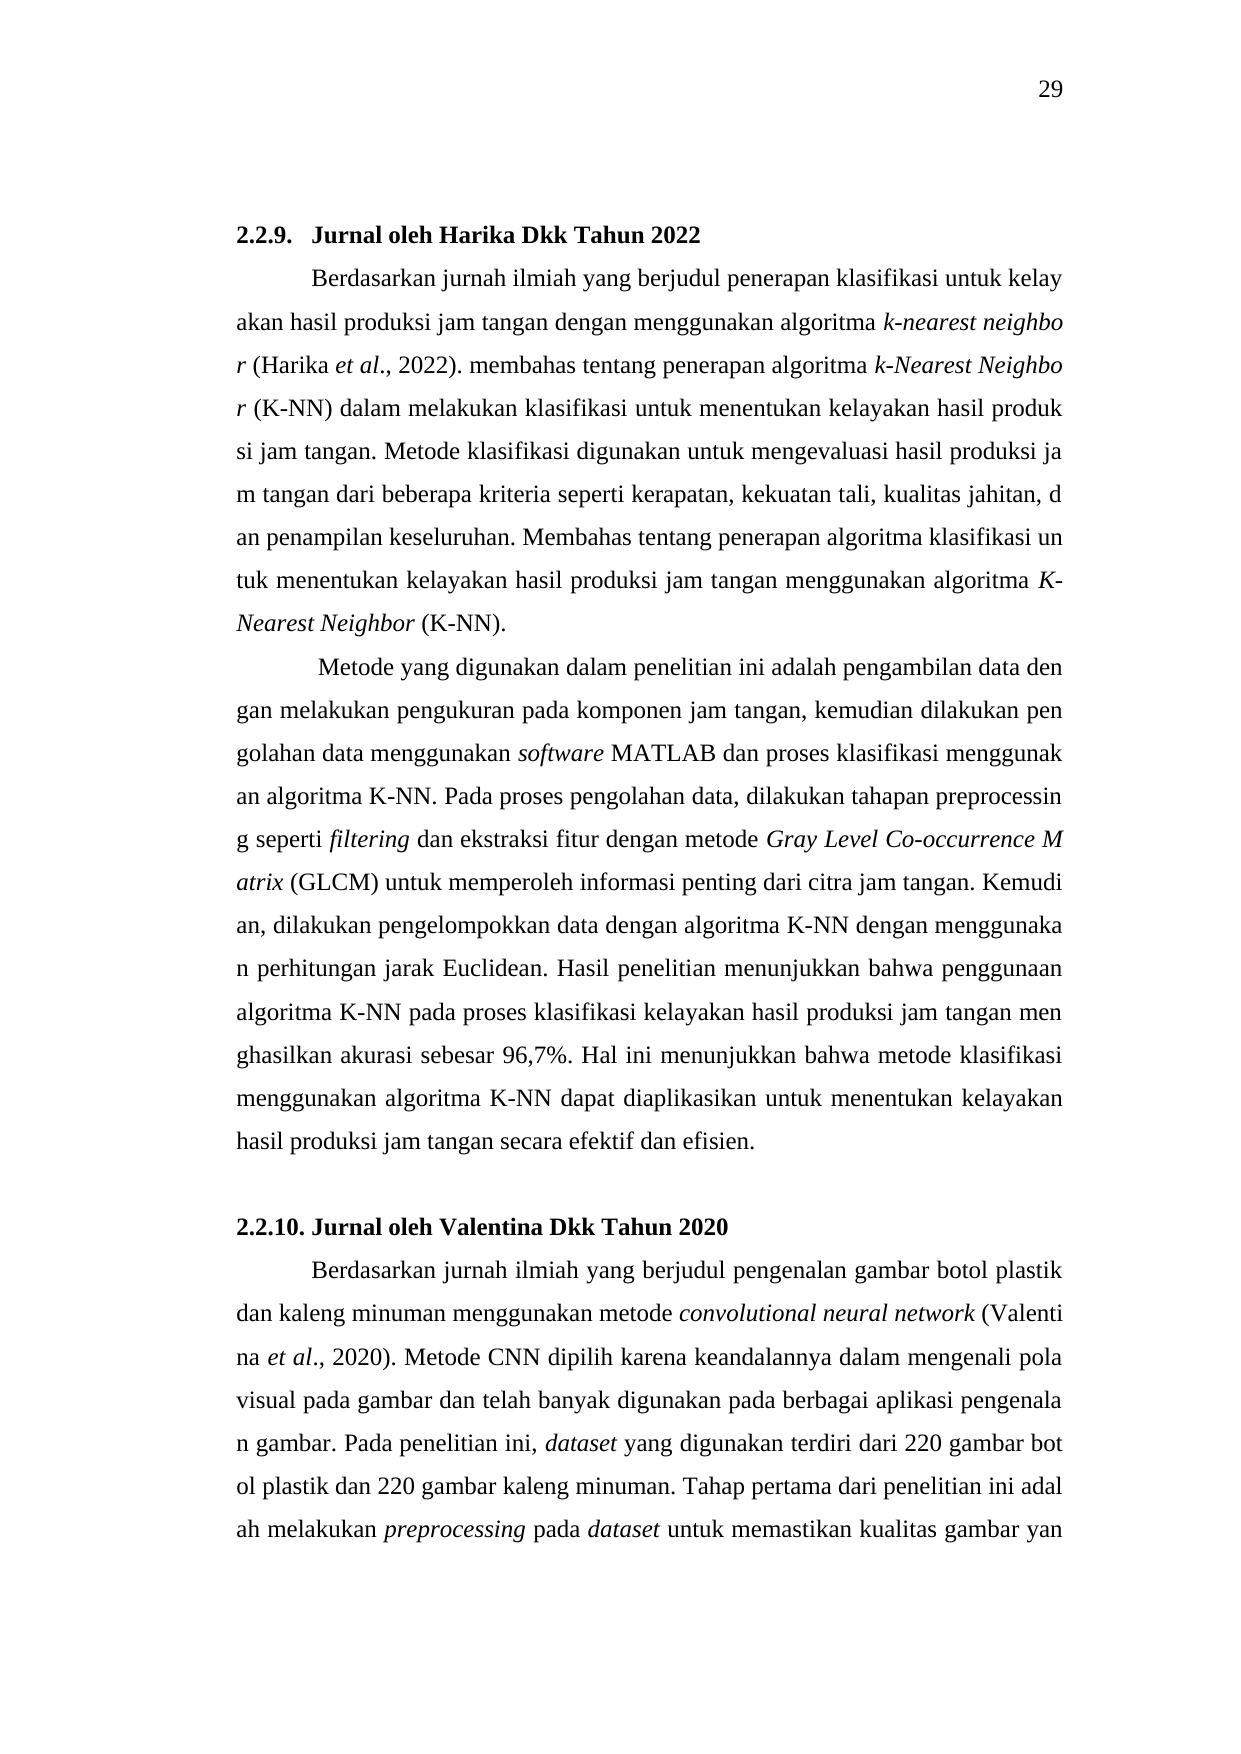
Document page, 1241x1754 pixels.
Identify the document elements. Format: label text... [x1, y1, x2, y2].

subtitle Jurnal oleh Harika Dkk Tahun 2022 [236, 220, 1063, 249]
subtitle Jurnal oleh Valentina Dkk Tahun 2020 [236, 1212, 1063, 1241]
text Metode yang digunakan dalam penelitian ini adalah pengambilan data dengan melakukan pengukuran pada komponen jam tangan, kemudian dilakukan pengolahan data menggunakan software MATLAB dan proses klasifikasi menggunakan algoritma K-NN. Pada proses pengolahan data, dilakukan tahapan preprocessing seperti filtering dan ekstraksi fitur dengan metode Gray Level Co-occurrence Matrix (GLCM) untuk memperoleh informasi penting dari citra jam tangan. Kemudian, dilakukan pengelompokkan data dengan algoritma K-NN dengan menggunakan perhitungan jarak Euclidean. Hasil penelitian menunjukkan bahwa penggunaan algoritma K-NN pada proses klasifikasi kelayakan hasil produksi jam tangan menghasilkan akurasi sebesar 96,7%. Hal ini menunjukkan bahwa metode klasifikasi menggunakan algoritma K-NN dapat diaplikasikan untuk menentukan kelayakan hasil produksi jam tangan secara efektif dan efisien. [236, 652, 1063, 1155]
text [236, 1255, 1063, 1543]
text Berdasarkan jurnah ilmiah yang berjudul penerapan klasifikasi untuk kelayakan hasil produksi jam tangan dengan menggunakan algoritma k-nearest neighbor (Harika et al., 2022). membahas tentang penerapan algoritma k-Nearest Neighbor (K-NN) dalam melakukan klasifikasi untuk menentukan kelayakan hasil produksi jam tangan. Metode klasifikasi digunakan untuk mengevaluasi hasil produksi jam tangan dari beberapa kriteria seperti kerapatan, kekuatan tali, kualitas jahitan, dan penampilan keseluruhan. Membahas tentang penerapan algoritma klasifikasi untuk menentukan kelayakan hasil produksi jam tangan menggunakan algoritma K-Nearest Neighbor (K-NN). [236, 263, 1063, 637]
